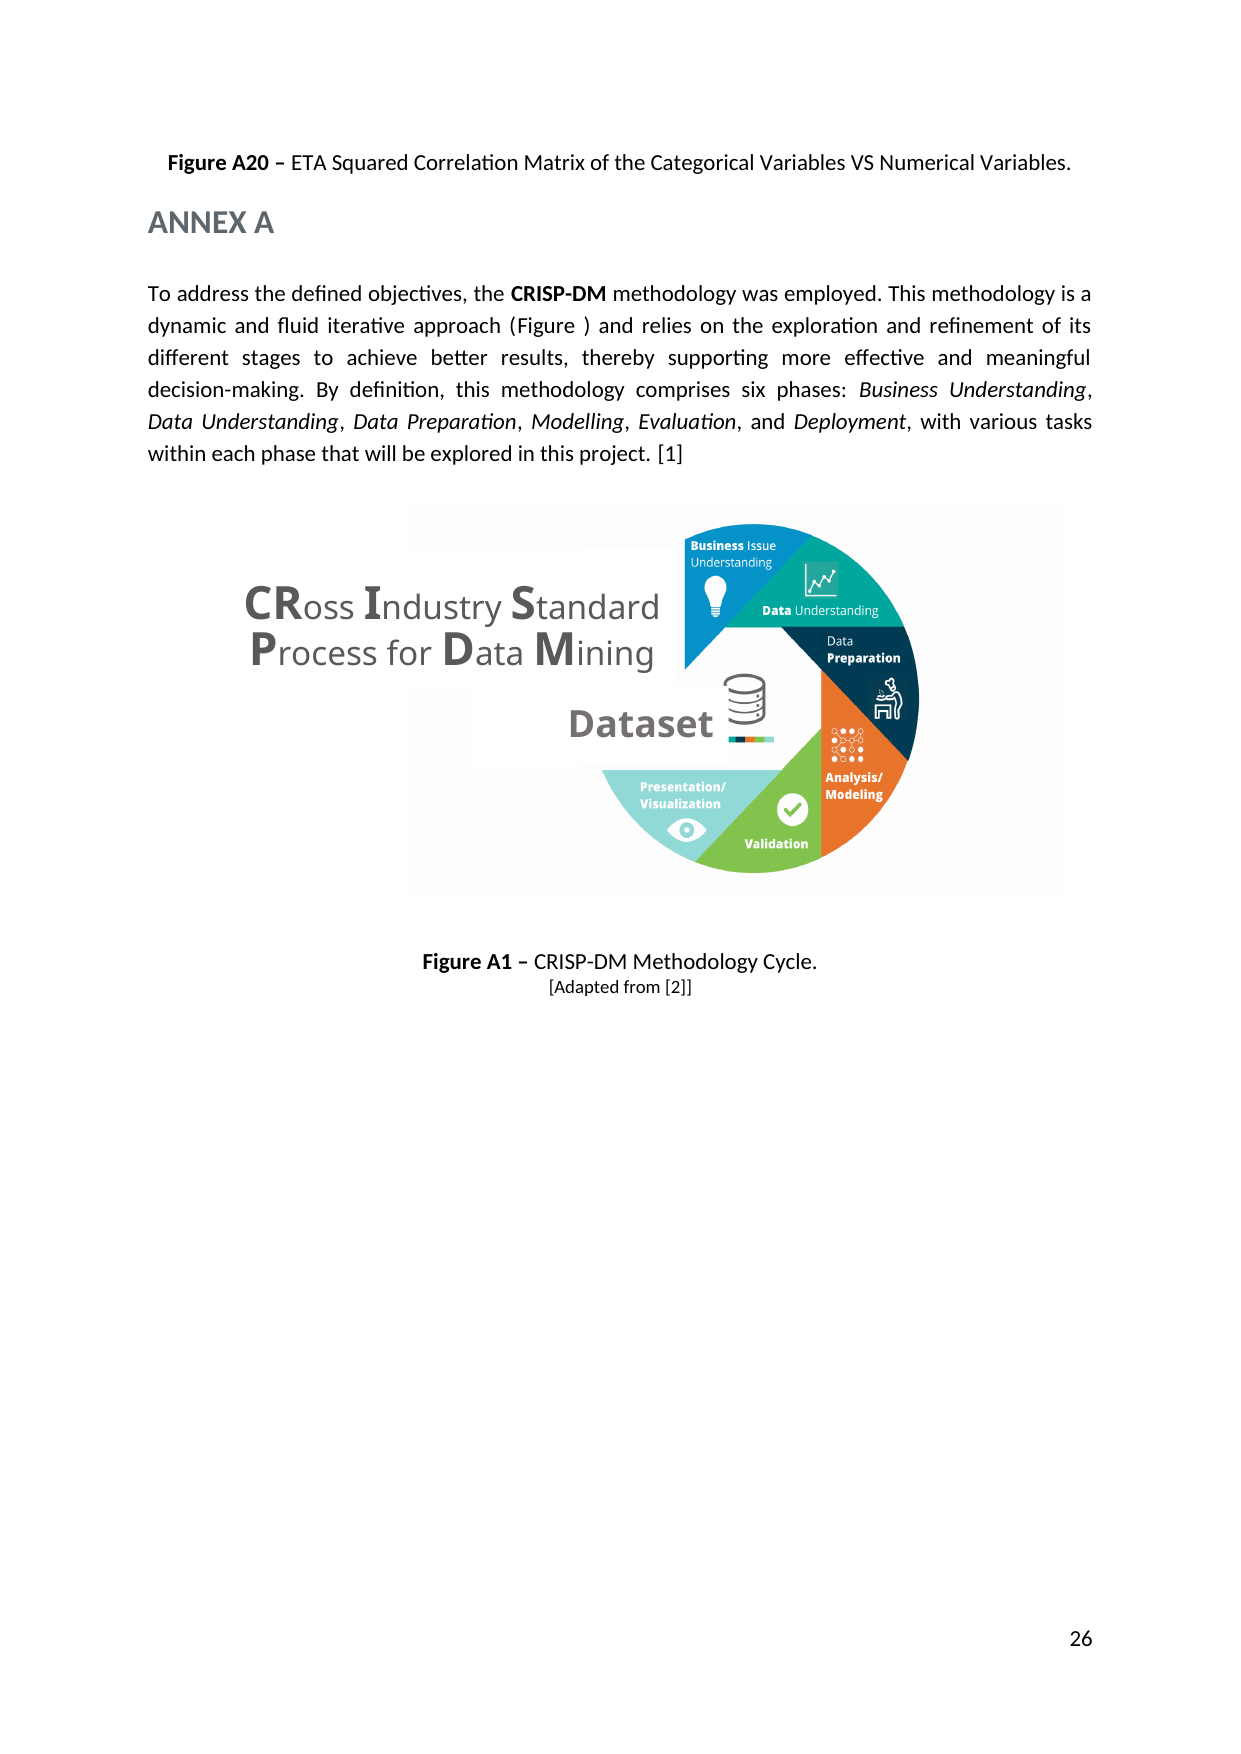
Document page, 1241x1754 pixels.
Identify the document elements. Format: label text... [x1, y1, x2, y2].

text Figure A1 – CRISP-DM Methodology Cycle. [148, 947, 1092, 975]
subtitle Annex A [148, 201, 1092, 241]
text Figure A – ETA Squared Correlation Matrix of the Categorical Variables VS Numerical Variables. [148, 148, 1092, 176]
text To address the defined objectives, the CRISP-DM methodology was employed. This methodology is a dynamic and fluid iterative approach (Figure A1) and relies on the exploration and refinement of its different stages to achieve better results, thereby supporting more effective and meaningful decision-making. By definition, this methodology comprises six phases: Business Understanding, Data Understanding, Data Preparation, Modelling, Evaluation, and Deployment, with various tasks within each phase that will be explored in this project. [1] [148, 279, 1092, 468]
picture [404, 503, 1065, 895]
text [Adapted from [2]] [148, 975, 1092, 998]
